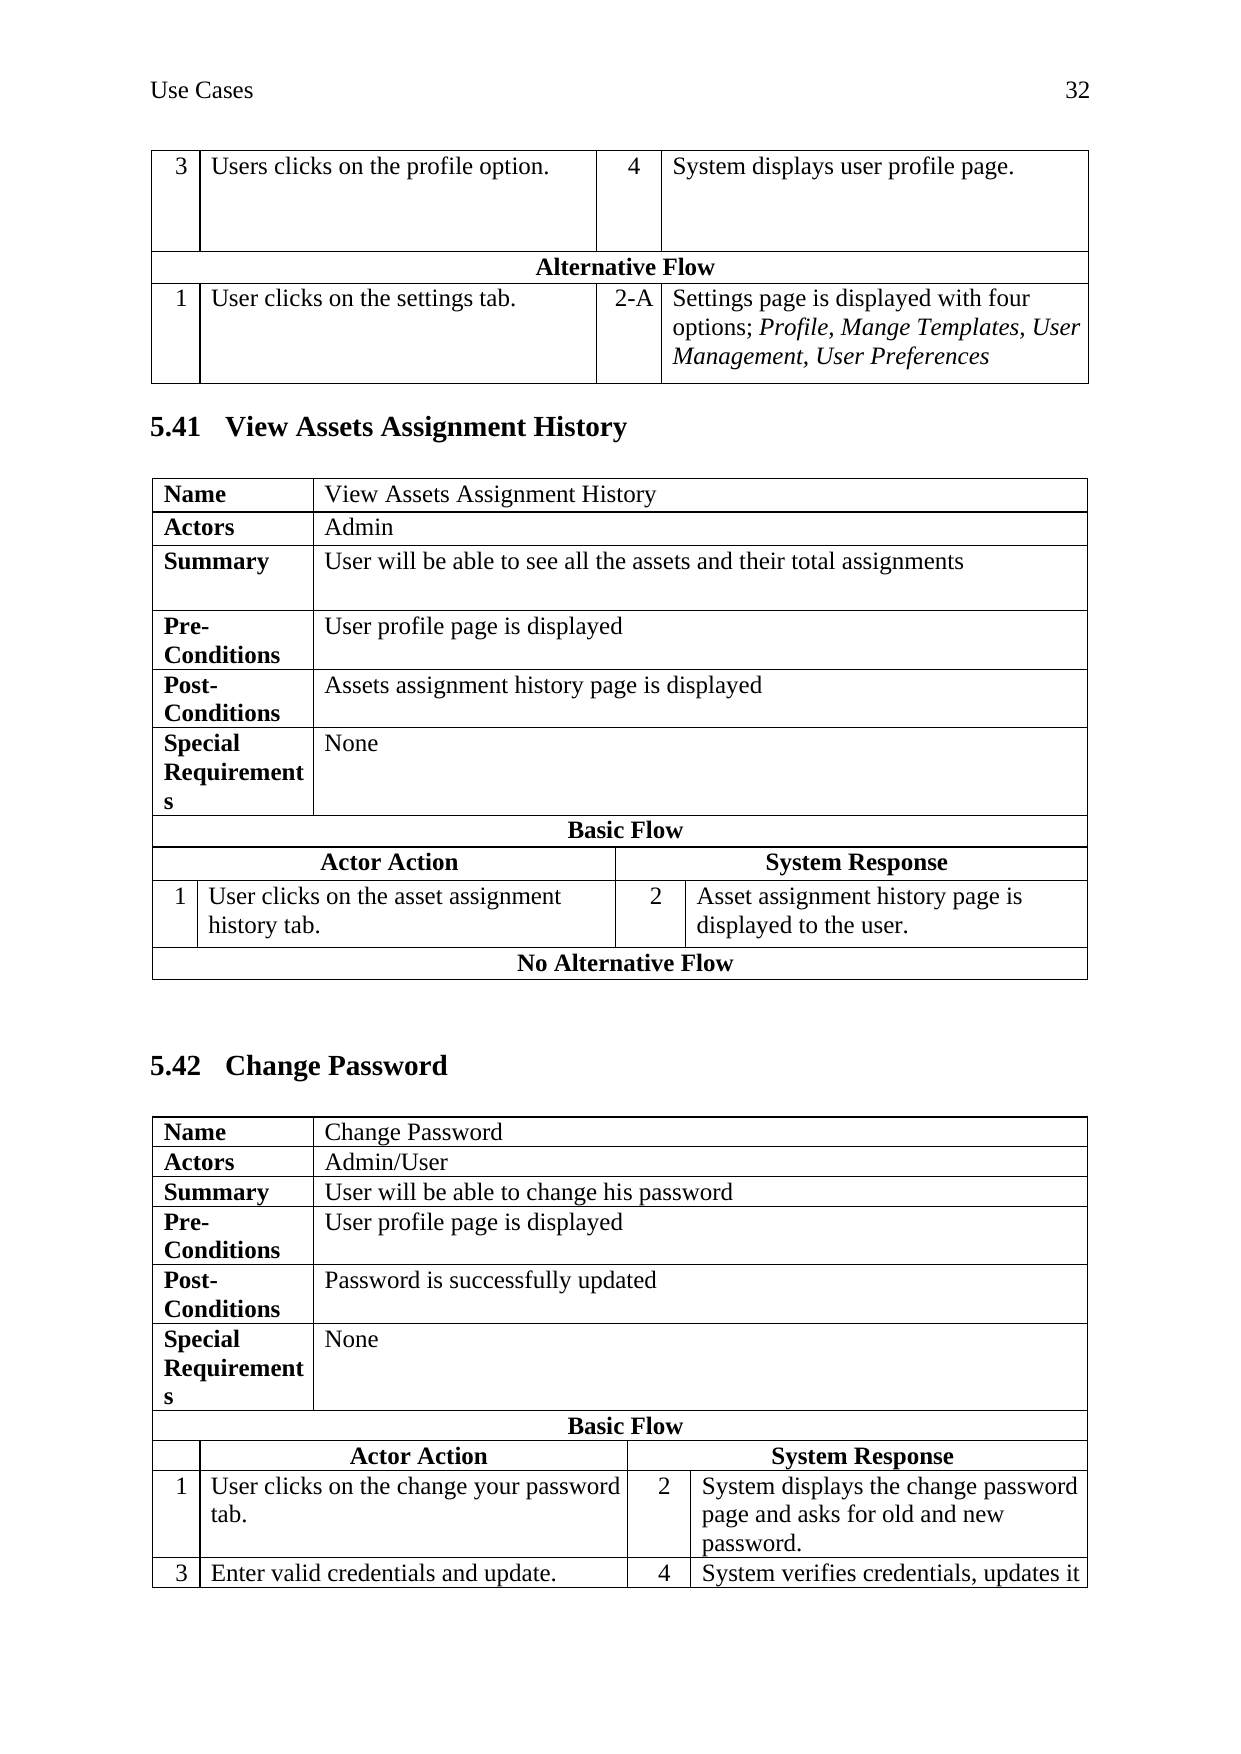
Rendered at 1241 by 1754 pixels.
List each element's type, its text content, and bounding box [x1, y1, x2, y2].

table_cell Actors [153, 513, 313, 545]
table_cell No Alternative Flow [153, 948, 1087, 979]
table_cell 1 [153, 1471, 199, 1557]
table_cell 1 [152, 284, 199, 383]
table_cell Special Requirements [153, 728, 313, 814]
table_cell 4 [597, 151, 661, 251]
table_cell User will be able to see all the assets and their total assignments [314, 546, 1087, 610]
table_cell User clicks on the settings tab. [201, 284, 596, 383]
table_header View Assets Assignment History [314, 479, 1087, 511]
table_cell Assets assignment history page is displayed [314, 670, 1087, 727]
table_cell System Response [628, 1441, 1087, 1470]
table_cell User clicks on the change your password tab. [201, 1471, 627, 1557]
table_cell 2-A [597, 284, 661, 383]
table_cell User clicks on the asset assignment history tab. [198, 881, 615, 947]
table_cell Actors [153, 1147, 313, 1176]
table_cell Post-Conditions [153, 1265, 313, 1323]
table_cell Asset assignment history page is displayed to the user. [686, 881, 1087, 947]
subtitle Change Password [150, 1048, 1090, 1081]
table_cell Basic Flow [153, 816, 1087, 846]
table_cell System displays user profile page. [662, 151, 1088, 251]
table_cell System Response [616, 848, 1087, 880]
table_cell Pre-Conditions [153, 1207, 313, 1264]
table_cell Pre-Conditions [153, 611, 313, 669]
table_cell 3 [153, 1558, 199, 1587]
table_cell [691, 1558, 1087, 1587]
table_cell Password is successfully updated [314, 1265, 1087, 1323]
subtitle View Assets Assignment History [150, 409, 1090, 443]
table_cell System displays the change password page and asks for old and new password. [691, 1471, 1087, 1557]
table_cell [153, 1441, 199, 1470]
table_cell 4 [628, 1558, 690, 1587]
table_cell Users clicks on the profile option. [201, 151, 596, 251]
table_cell Actor Action [153, 848, 615, 880]
table_cell 1 [153, 881, 197, 947]
table_cell Actor Action [201, 1441, 627, 1470]
table_cell User will be able to change his password [314, 1177, 1087, 1206]
table_cell 3 [152, 151, 199, 251]
table_header Change Password [314, 1118, 1087, 1146]
table_cell Admin/User [314, 1147, 1087, 1176]
table_cell User profile page is displayed [314, 611, 1087, 669]
table_cell 2 [616, 881, 685, 947]
table_cell None [314, 728, 1087, 814]
table_cell Summary [153, 1177, 313, 1206]
table_cell User profile page is displayed [314, 1207, 1087, 1264]
table_header Name [153, 1118, 313, 1146]
table_cell Alternative Flow [152, 252, 1088, 282]
table_cell Admin [314, 513, 1087, 545]
table_header Name [153, 479, 313, 511]
table_cell Settings page is displayed with four options; Profile, Mange Templates, User Management, User Preferences [662, 284, 1088, 383]
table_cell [201, 1558, 627, 1587]
table_cell 2 [628, 1471, 690, 1557]
table_cell Basic Flow [153, 1411, 1087, 1440]
table_cell None [314, 1324, 1087, 1410]
table_cell Post-Conditions [153, 670, 313, 727]
table_cell Summary [153, 546, 313, 610]
table_cell Special Requirements [153, 1324, 313, 1410]
